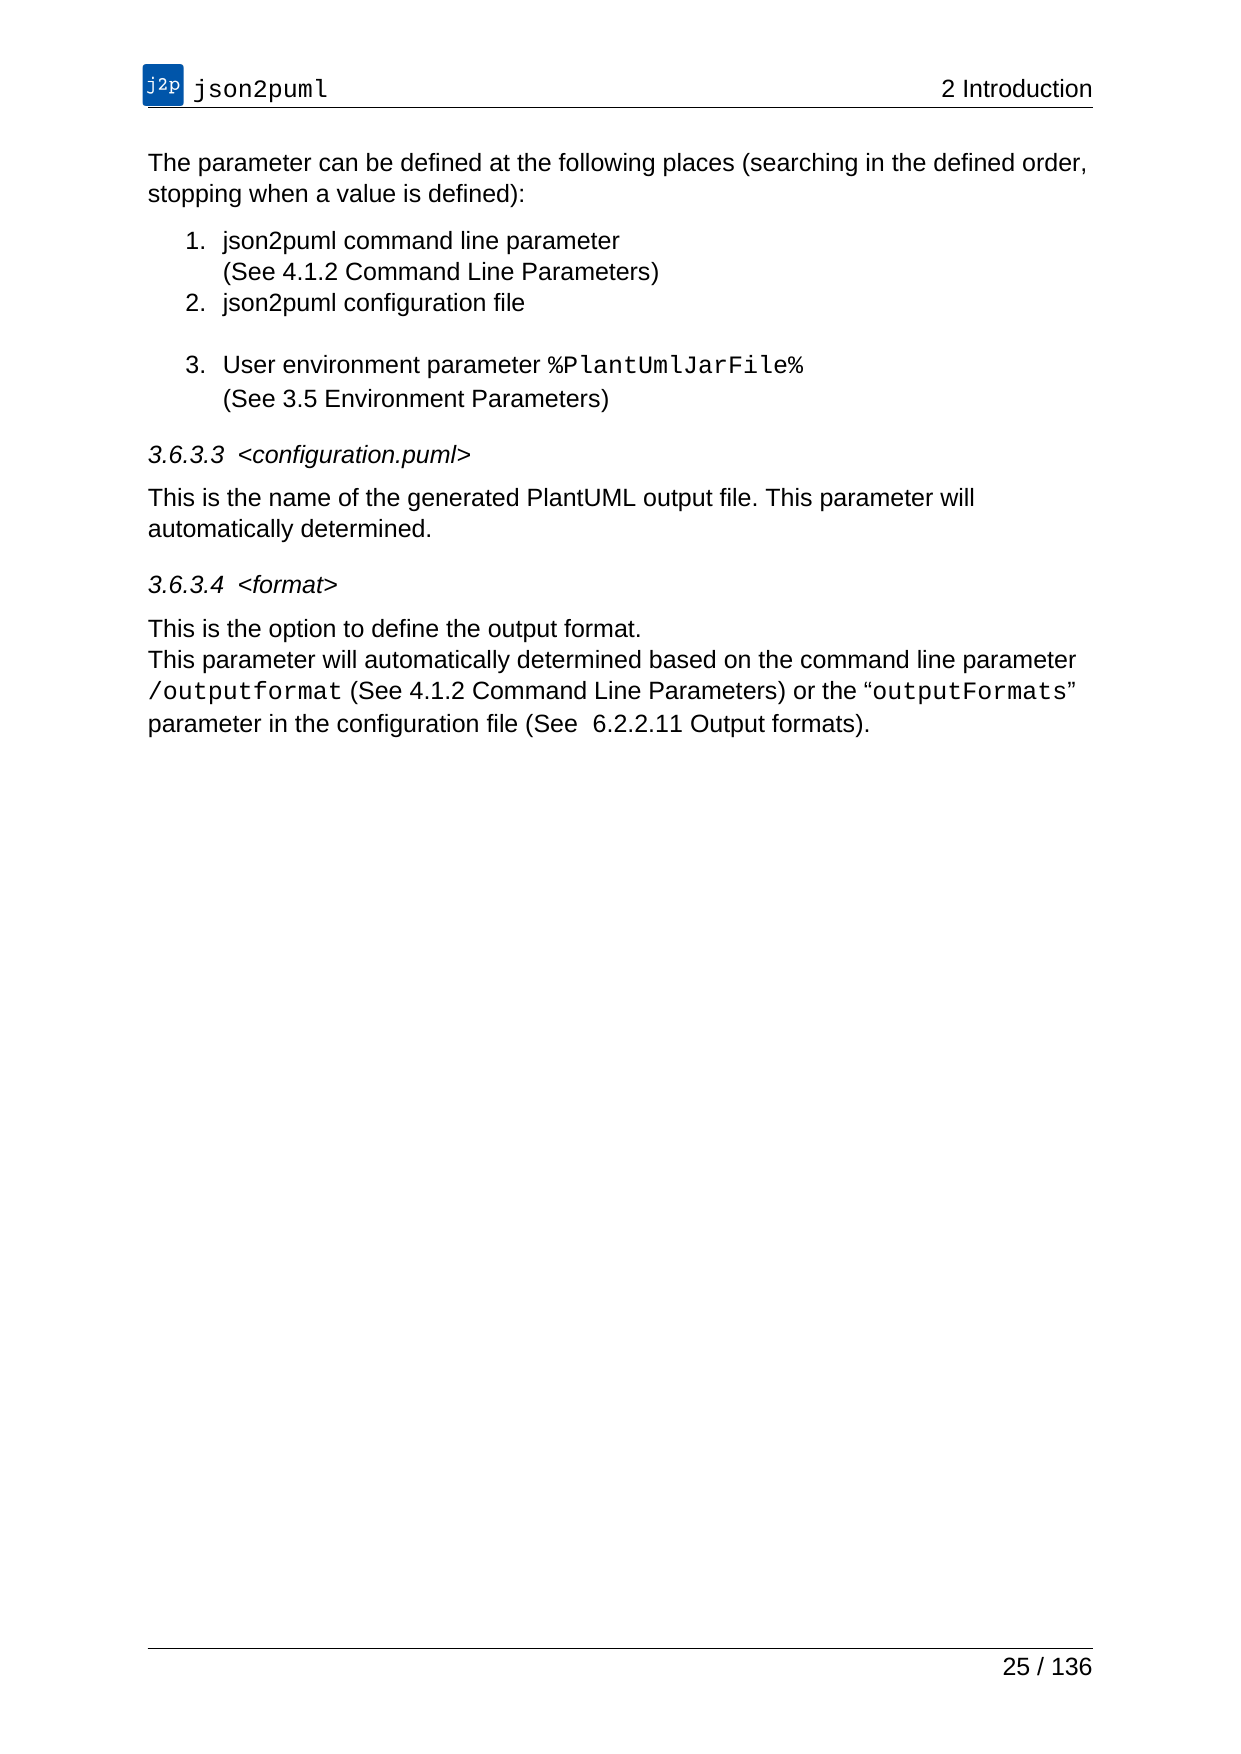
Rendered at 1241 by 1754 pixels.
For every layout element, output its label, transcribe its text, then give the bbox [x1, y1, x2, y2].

subtitle <configuration.puml> [148, 440, 1093, 468]
picture [142, 64, 184, 106]
text This is the name of the generated PlantUML output file. This parameter will automatically determined. [148, 483, 1093, 543]
subtitle <format> [148, 570, 1093, 599]
text This is the option to define the output format. This parameter will automatically determined based on the command line parameter /outputformat (See 4.1.2 Command Line Parameters) or the “outputFormats” parameter in the configuration file (See 6.2.2.11 Output formats). [148, 614, 1093, 738]
list json2puml configuration file [185, 288, 1093, 348]
text The parameter can be defined at the following places (searching in the defined order, stopping when a value is defined): [148, 148, 1093, 207]
list User environment parameter %PlantUmlJarFile% (See 3.5 Environment Parameters) [185, 351, 1093, 412]
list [185, 226, 1093, 286]
